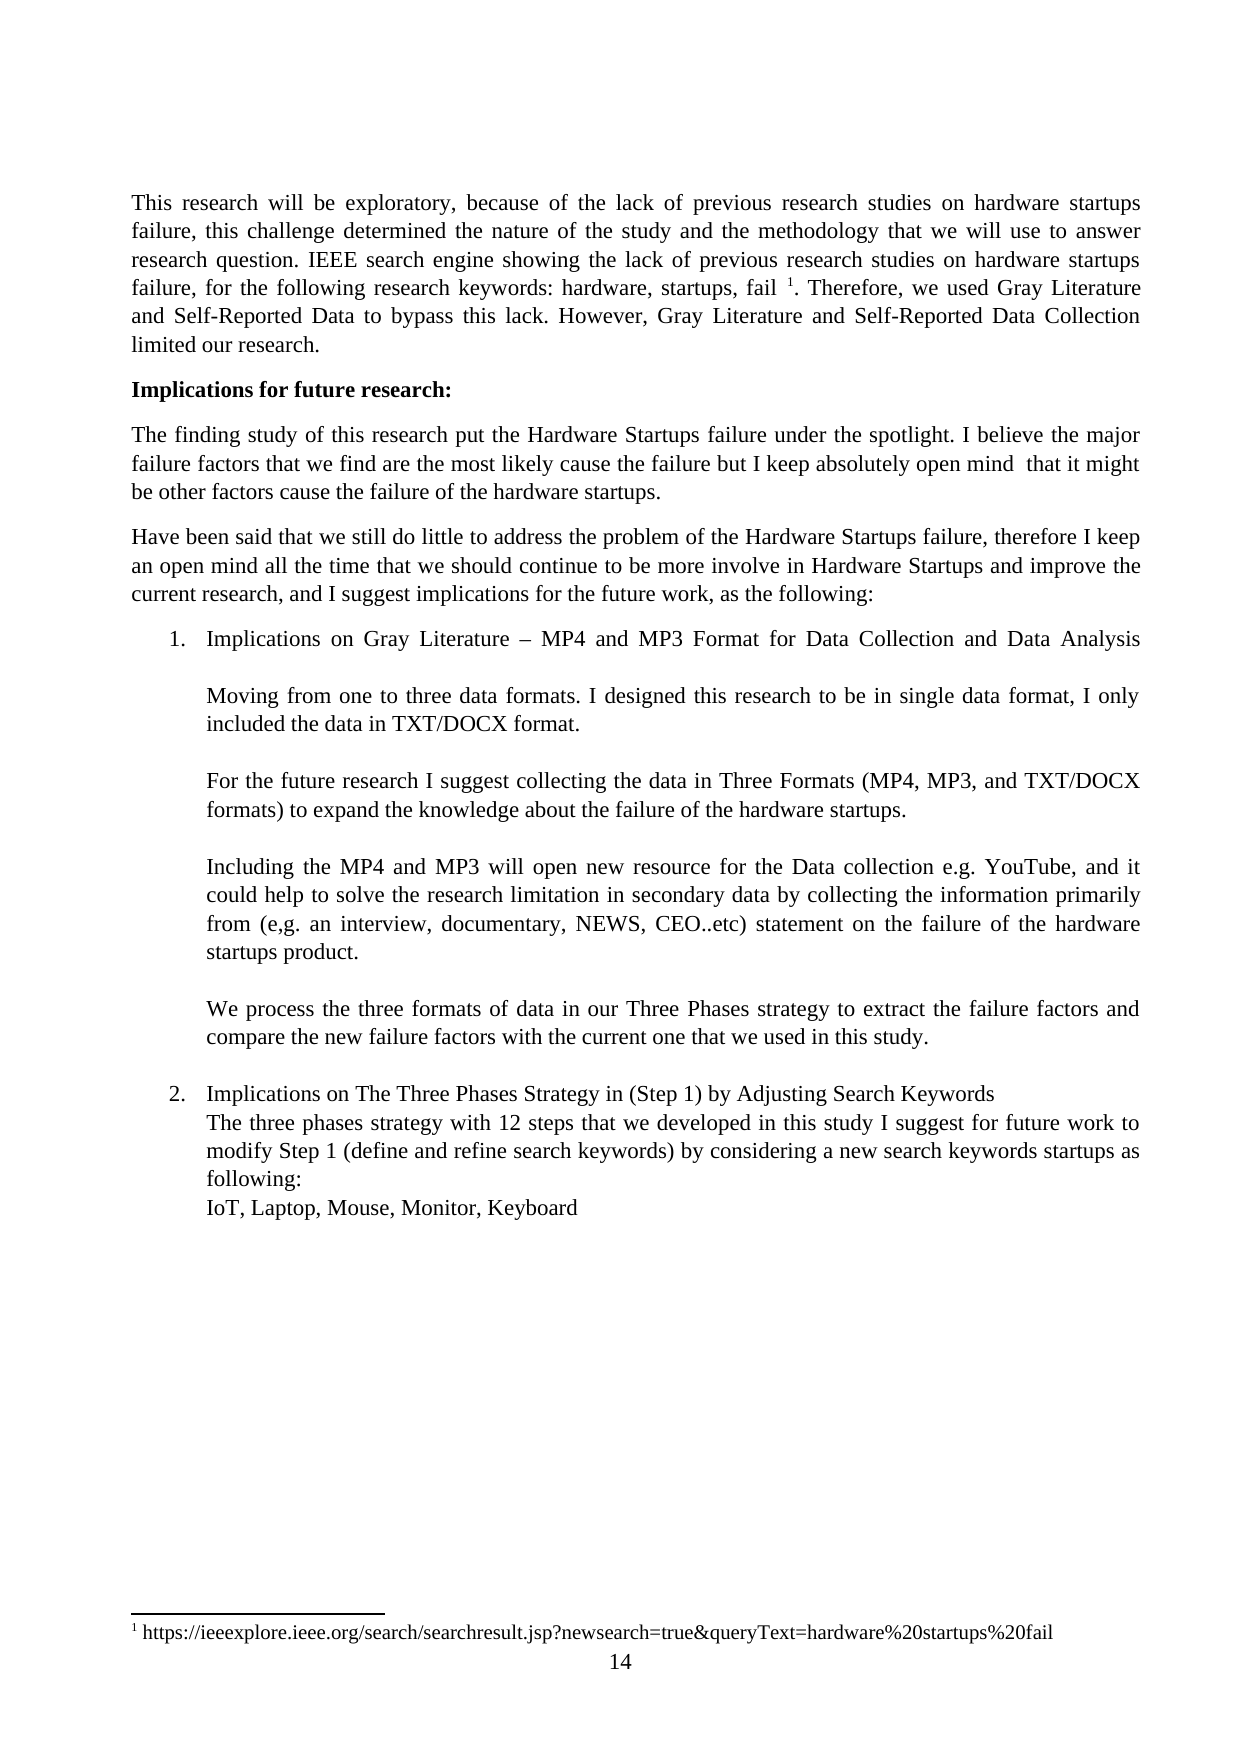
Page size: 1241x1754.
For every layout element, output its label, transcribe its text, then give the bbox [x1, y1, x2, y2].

text Have been said that we still do little to address the problem of the Hardware Startups failure, therefore I keep an open mind all the time that we should continue to be more involve in Hardware Startups and improve the current research, and I suggest implications for the future work, as the following: [131, 523, 1142, 606]
text This research will be exploratory, because of the lack of previous research studies on hardware startups failure, this challenge determined the nature of the study and the methodology that we will use to answer research question. IEEE search engine showing the lack of previous research studies on hardware startups failure, for the following research keywords: hardware, startups, fail . Therefore, we used Gray Literature and Self-Reported Data to bypass this lack. However, Gray Literature and Self-Reported Data Collection limited our research. [131, 189, 1142, 357]
list We process the three formats of data in our Three Phases strategy to extract the failure factors and compare the new failure factors with the current one that we used in this study. [206, 966, 1142, 1078]
text Implications for future research: [131, 376, 1142, 402]
list Implications on Gray Literature – MP4 and MP3 Format for Data Collection and Data Analysis Moving from one to three data formats. I designed this research to be in single data format, I only included the data in TXT/DOCX format. For the future research I suggest collecting the data in Three Formats (MP4, MP3, and TXT/DOCX formats) to expand the knowledge about the failure of the hardware startups. [169, 625, 1142, 822]
list Implications on The Three Phases Strategy in (Step 1) by Adjusting Search Keywords The three phases strategy with 12 steps that we developed in this study I suggest for future work to modify Step 1 (define and refine search keywords) by considering a new search keywords startups as following: IoT, Laptop, Mouse, Monitor, Keyboard [169, 1080, 1142, 1220]
list Including the MP4 and MP3 will open new resource for the Data collection e.g. YouTube, and it could help to solve the research limitation in secondary data by collecting the information primarily from (e,g. an interview, documentary, NEWS, CEO..etc) statement on the failure of the hardware startups product. [206, 824, 1142, 964]
text The finding study of this research put the Hardware Startups failure under the spotlight. I believe the major failure factors that we find are the most likely cause the failure but I keep absolutely open mind that it might be other factors cause the failure of the hardware startups. [131, 421, 1142, 504]
